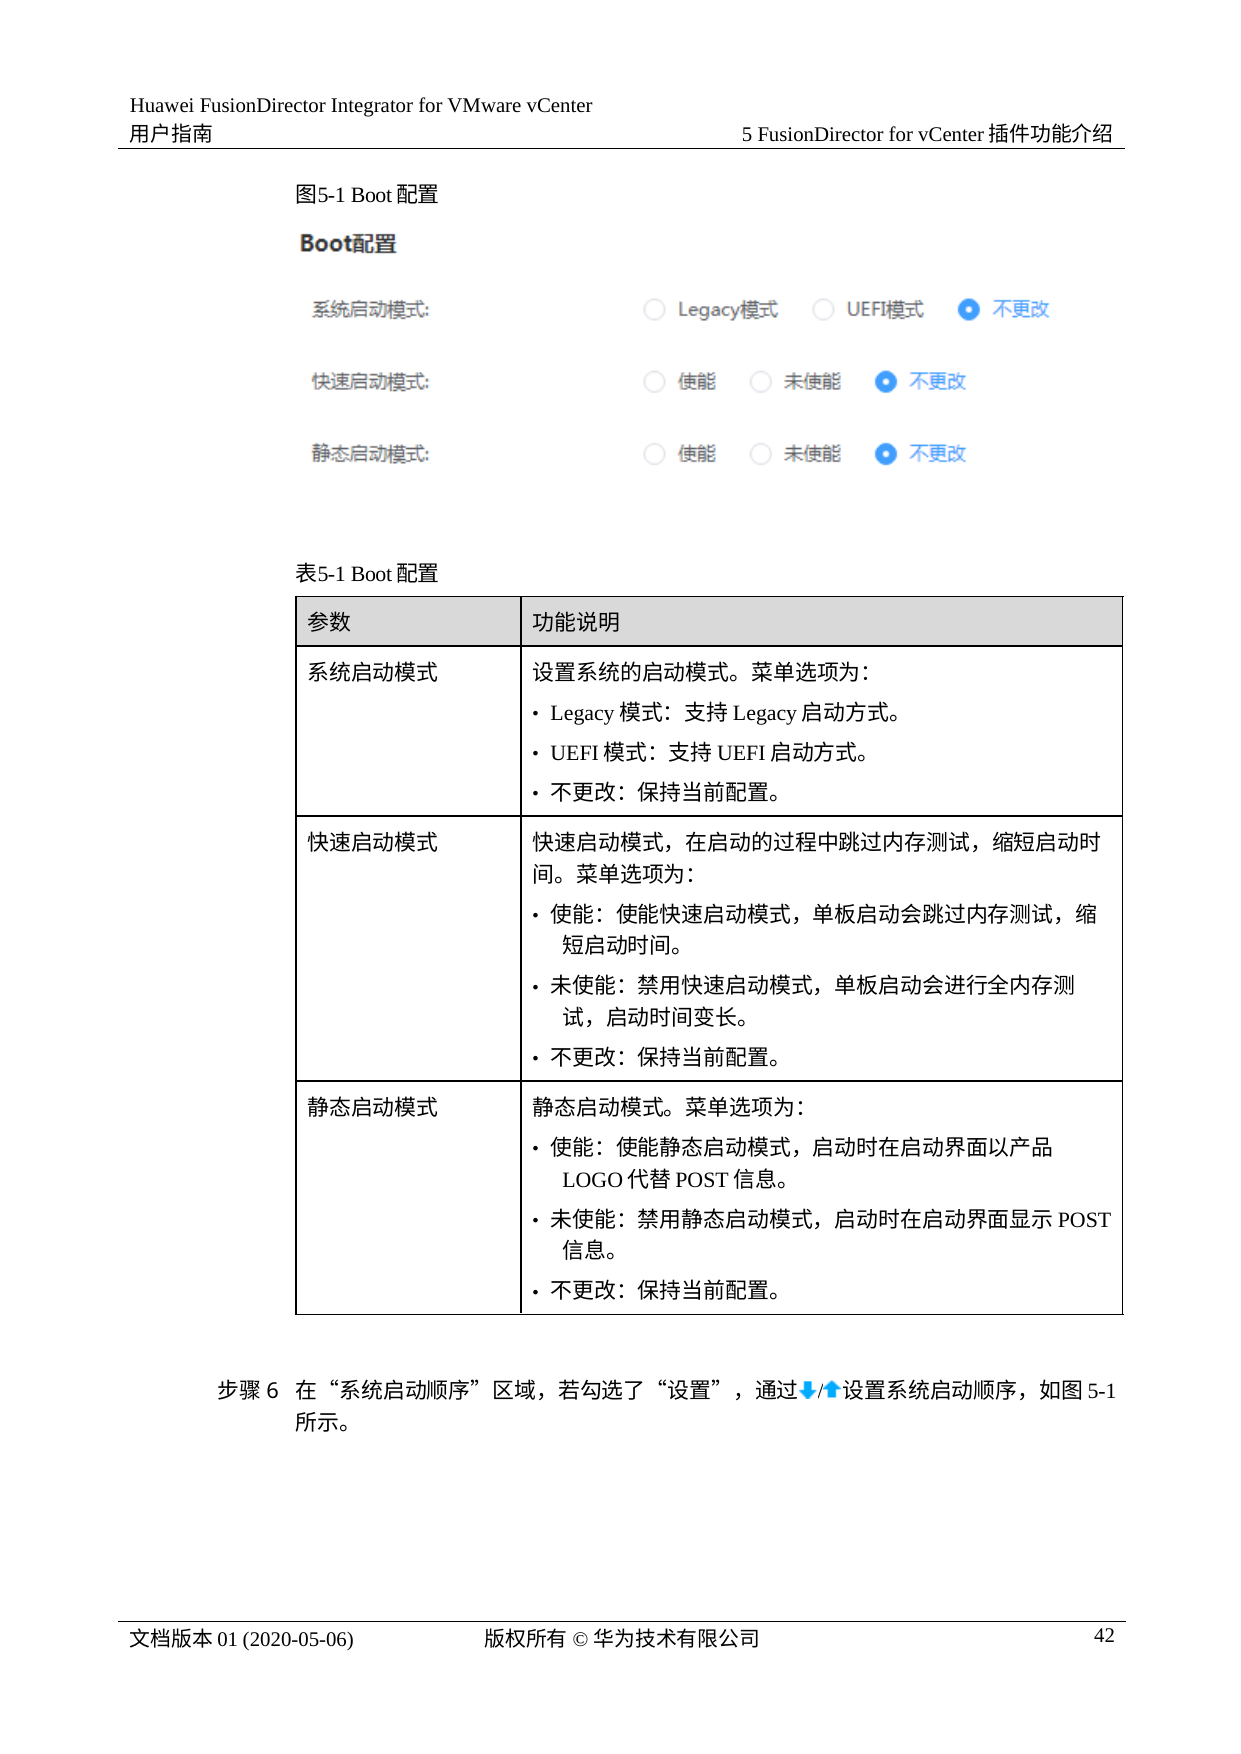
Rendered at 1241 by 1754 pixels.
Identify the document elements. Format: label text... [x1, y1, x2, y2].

table_cell 静态启动模式。菜单选项为： 使能：使能静态启动模式，启动时在启动界面以产品LOGO代替POST信息。 未使能：禁用静态启动模式，启动时在启动界面显示POST信息。 不更改：保持当前配置。 [522, 1082, 1122, 1313]
text Boot配置 [295, 177, 1122, 209]
table_cell 系统启动模式 [297, 647, 520, 815]
table_cell 快速启动模式 [297, 817, 520, 1080]
text Boot配置 [295, 556, 1122, 587]
table_cell 设置系统的启动模式。菜单选项为： Legacy模式：支持Legacy启动方式。 UEFI模式：支持UEFI启动方式。 不更改：保持当前配置。 [522, 647, 1122, 815]
table_cell 快速启动模式，在启动的过程中跳过内存测试，缩短启动时间。菜单选项为： 使能：使能快速启动模式，单板启动会跳过内存测试，缩短启动时间。 未使能：禁用快速启动模式，单板启动会进行全内存测试，启动时间变长。 不更改：保持当前配置。 [522, 817, 1122, 1080]
picture [798, 1380, 818, 1399]
text 在“系统启动顺序”区域，若勾选了“设置”，通过/设置系统启动顺序，如图5-15所示。 [279, 1373, 1122, 1437]
table_cell 静态启动模式 [297, 1082, 520, 1313]
picture [295, 225, 1074, 481]
table_header 参数 [297, 597, 520, 645]
table_header 功能说明 [522, 597, 1122, 645]
picture [823, 1380, 843, 1399]
